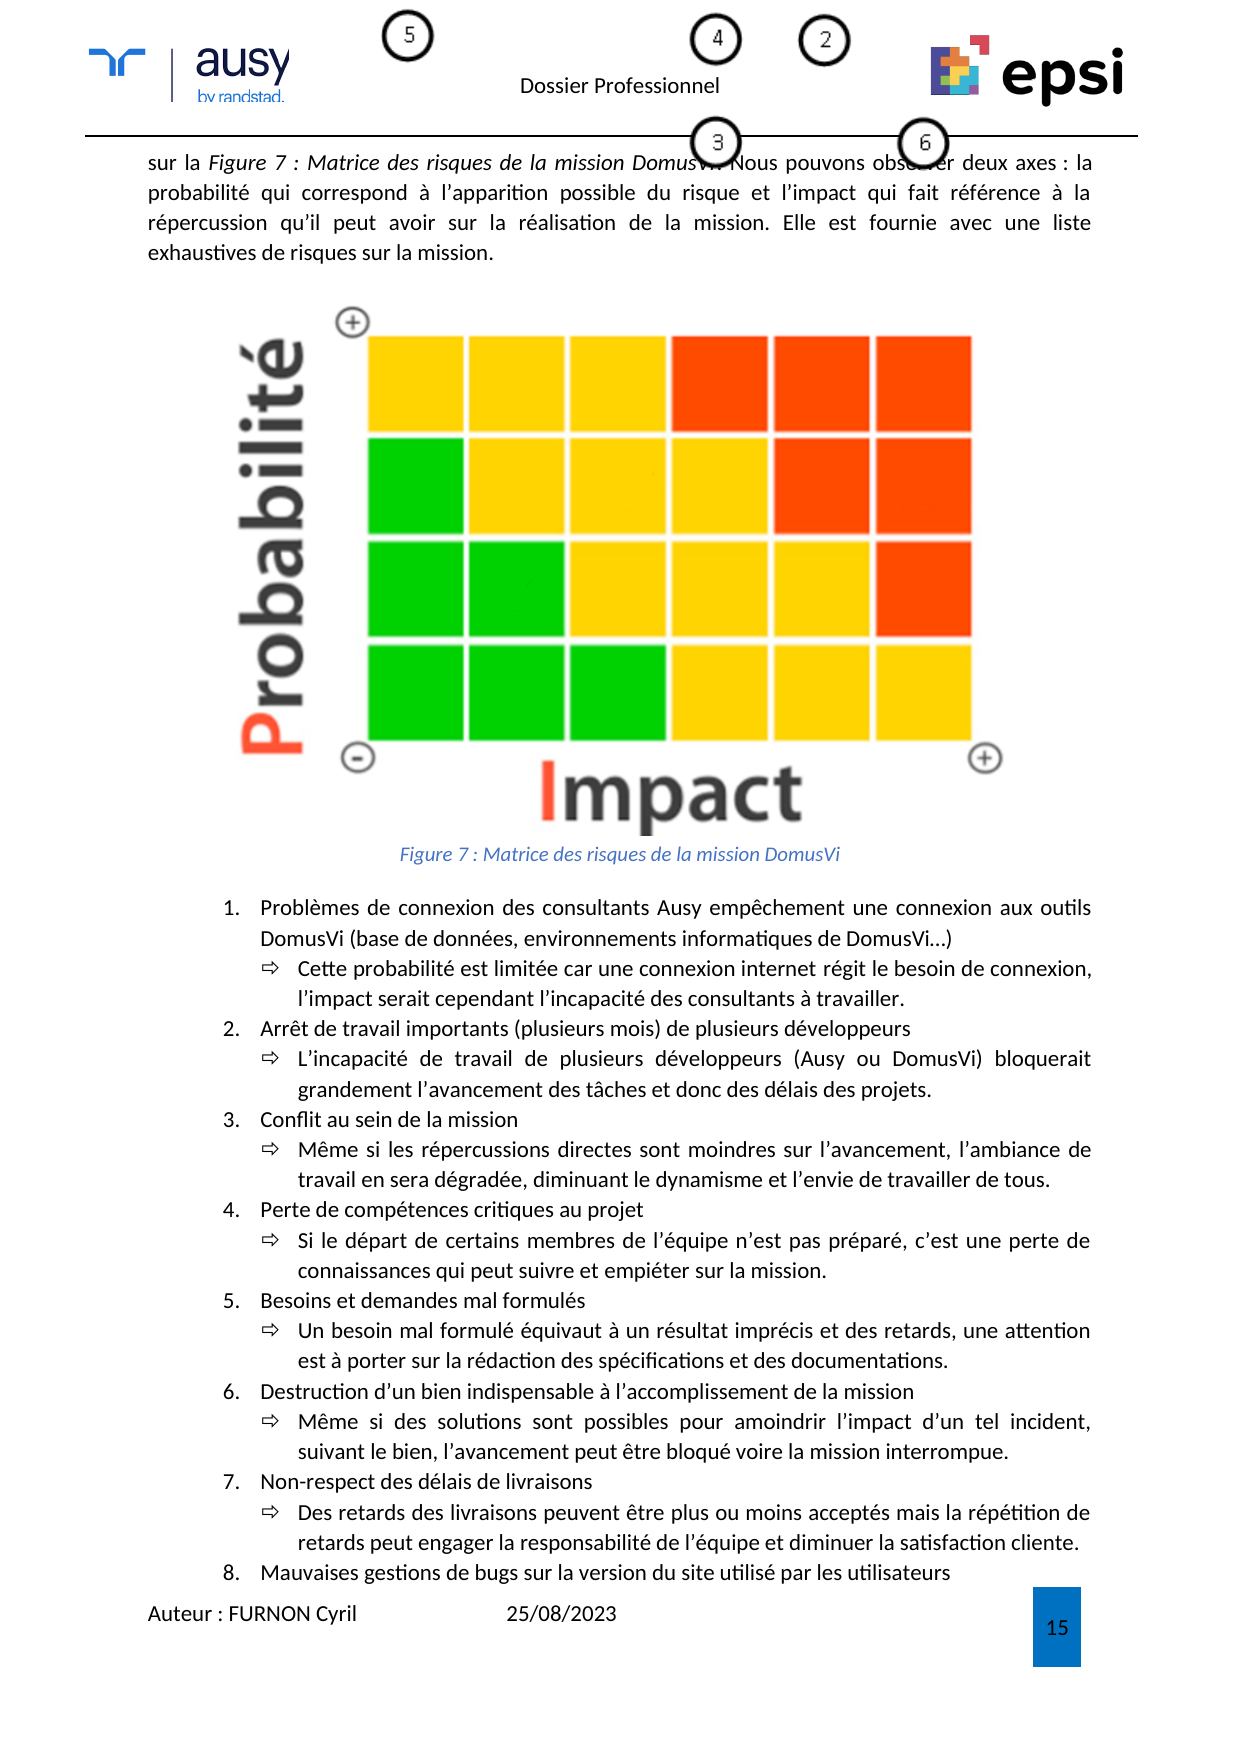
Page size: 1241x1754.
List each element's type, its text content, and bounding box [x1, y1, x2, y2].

list Destruction d’un bien indispensable à l’accomplissement de la mission [223, 1377, 1093, 1405]
picture [381, 0, 951, 171]
picture [217, 290, 1025, 836]
list Même si les répercussions directes sont moindres sur l’avancement, l’ambiance de travail en sera dégradée, diminuant le dynamisme et l’envie de travailler de tous. [260, 1135, 1093, 1193]
list L’incapacité de travail de plusieurs développeurs (Ausy ou DomusVi) bloquerait grandement l’avancement des tâches et donc des délais des projets. [260, 1044, 1093, 1103]
list Un besoin mal formulé équivaut à un résultat imprécis et des retards, une attention est à porter sur la rédaction des spécifications et des documentations. [260, 1316, 1093, 1375]
list Même si des solutions sont possibles pour amoindrir l’impact d’un tel incident, suivant le bien, l’avancement peut être bloqué voire la mission interrompue. [260, 1407, 1093, 1465]
list Si le départ de certains membres de l’équipe n’est pas préparé, c’est une perte de connaissances qui peut suivre et empiéter sur la mission. [260, 1226, 1093, 1284]
picture [88, 48, 289, 102]
list Arrêt de travail importants (plusieurs mois) de plusieurs développeurs [223, 1014, 1093, 1042]
list Conflit au sein de la mission [223, 1105, 1093, 1133]
list Cette probabilité est limitée car une connexion internet régit le besoin de connexion, l’impact serait cependant l’incapacité des consultants à travailler. [260, 954, 1093, 1012]
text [148, 148, 1093, 266]
list Perte de compétences critiques au projet [223, 1196, 1093, 1224]
list Mauvaises gestions de bugs sur la version du site utilisé par les utilisateurs [223, 1558, 1093, 1586]
list Besoins et demandes mal formulés [223, 1286, 1093, 1314]
list Non-respect des délais de livraisons [223, 1467, 1093, 1496]
list Des retards des livraisons peuvent être plus ou moins acceptés mais la répétition de retards peut engager la responsabilité de l’équipe et diminuer la satisfaction cliente. [260, 1498, 1093, 1556]
